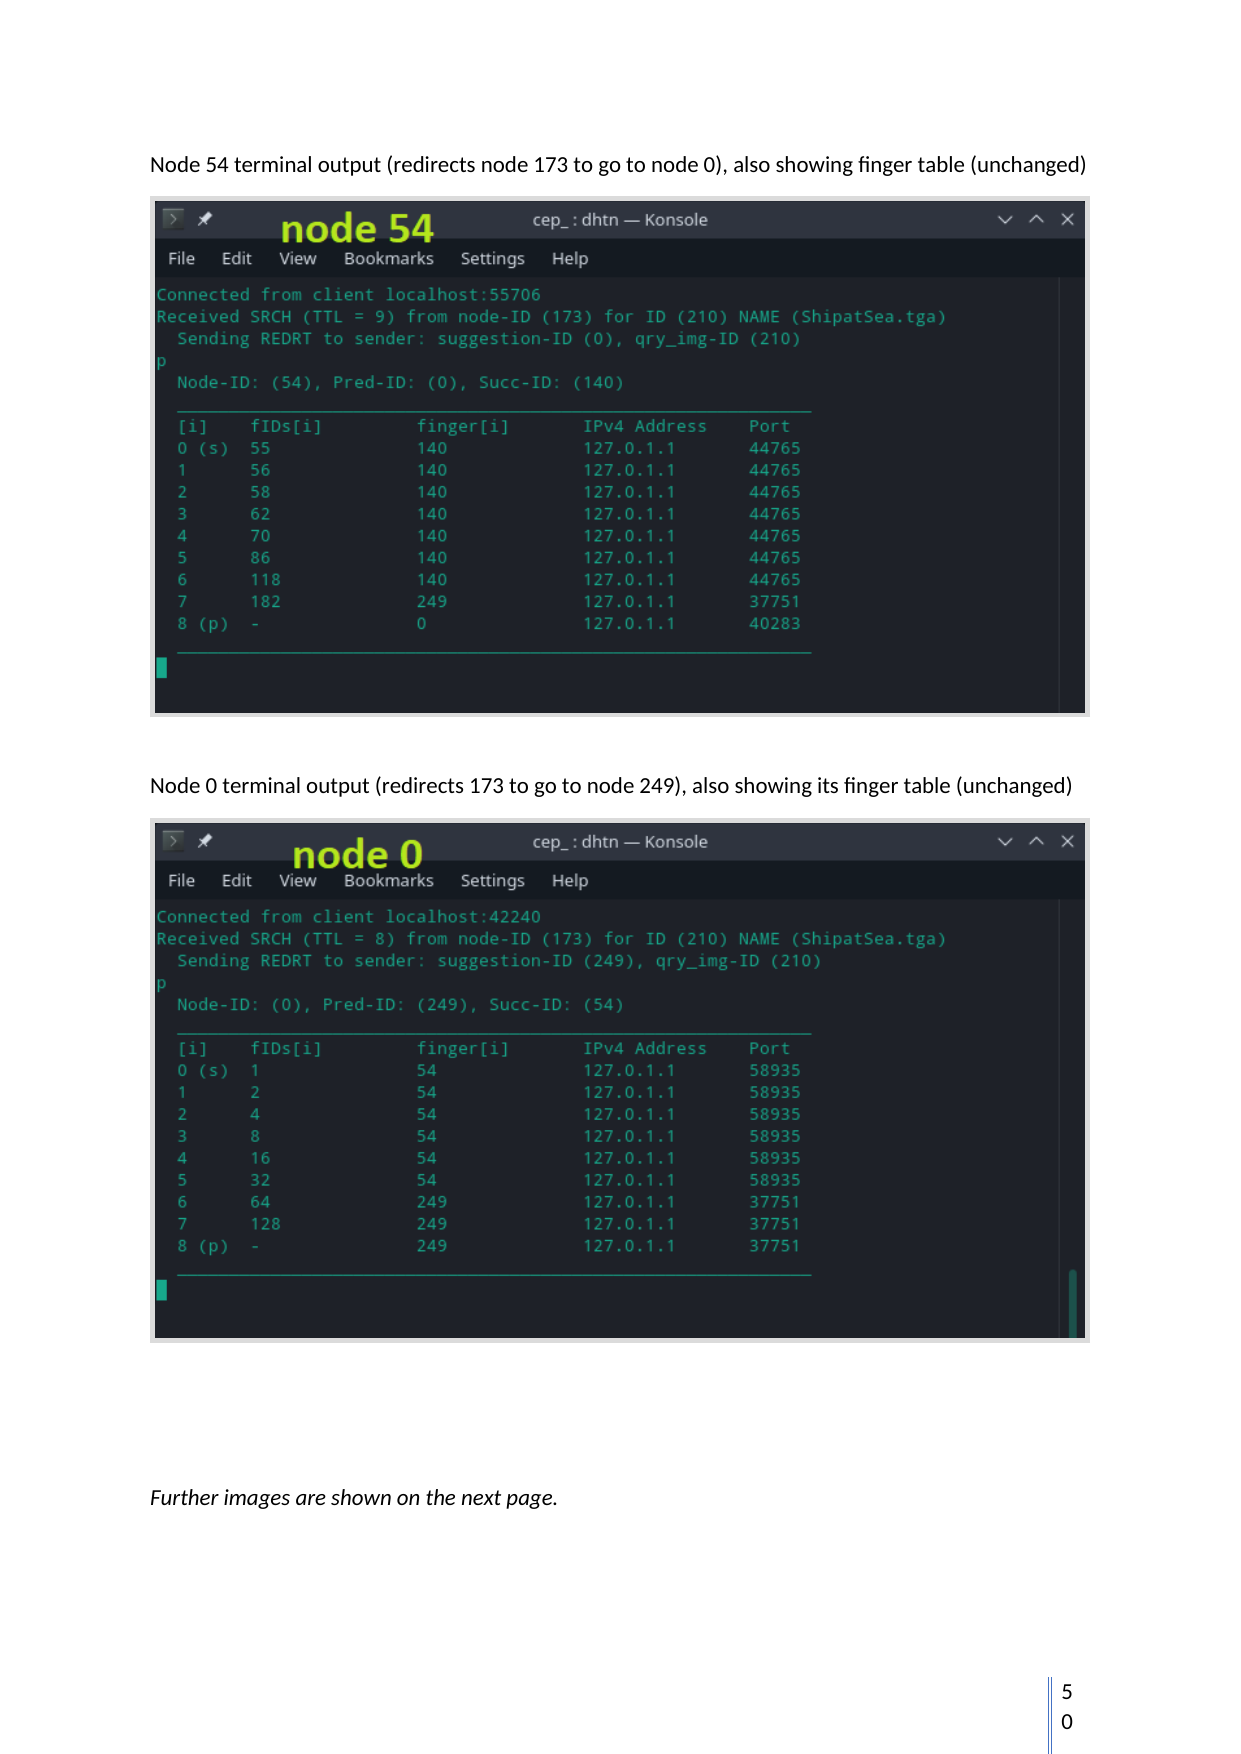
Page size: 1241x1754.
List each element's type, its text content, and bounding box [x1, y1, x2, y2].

text Node 54 terminal output (redirects node 173 to go to node 0), also showing finger table (unchanged) [150, 150, 1090, 178]
picture [155, 823, 1085, 1338]
text Node 0 terminal output (redirects 173 to go to node 249), also showing its finger table (unchanged) [150, 771, 1090, 799]
picture [155, 201, 1085, 713]
text Further images are shown on the next page. [150, 1483, 1090, 1511]
